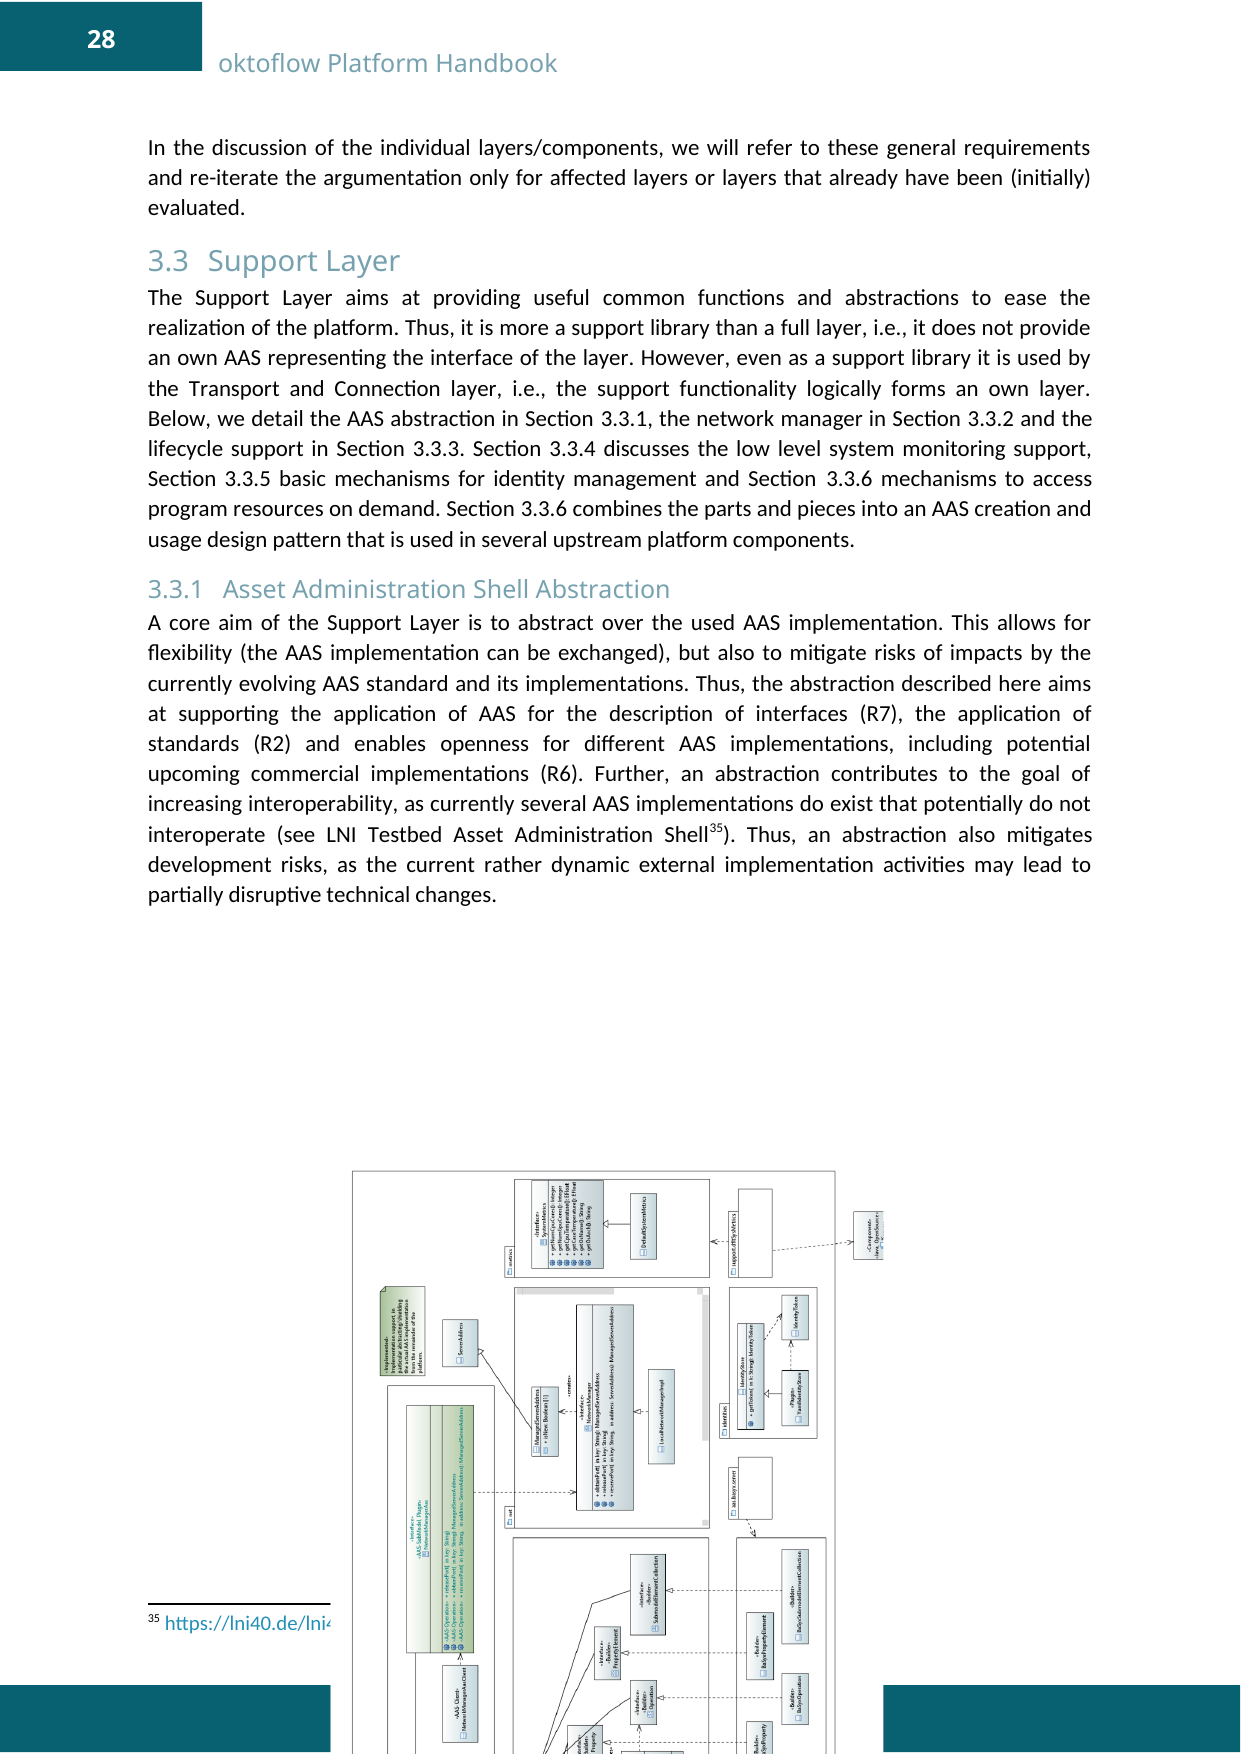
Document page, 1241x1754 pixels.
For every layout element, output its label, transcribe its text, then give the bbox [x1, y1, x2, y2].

subtitle Asset Administration Shell Abstraction [148, 572, 1093, 606]
text In the discussion of the individual layers/components, we will refer to these general requirements and re-iterate the argumentation only for affected layers or layers that already have been (initially) evaluated. [148, 133, 1093, 221]
picture [331, 1167, 884, 1754]
subtitle Support Layer [148, 240, 1093, 280]
text A core aim of the Support Layer is to abstract over the used AAS implementation. This allows for flexibility (the AAS implementation can be exchanged), but also to mitigate risks of impacts by the currently evolving AAS standard and its implementations. Thus, the abstraction described here aims at supporting the application of AAS for the description of interfaces (R7), the application of standards (R2) and enables openness for different AAS implementations, including potential upcoming commercial implementations (R6). Further, an abstraction contributes to the goal of increasing interoperability, as currently several AAS implementations do exist that potentially do not interoperate (see LNI Testbed Asset Administration Shell). Thus, an abstraction also mitigates development risks, as the current rather dynamic external implementation activities may lead to partially disruptive technical changes. [148, 608, 1093, 908]
text The Support Layer aims at providing useful common functions and abstractions to ease the realization of the platform. Thus, it is more a support library than a full layer, i.e., it does not provide an own AAS representing the interface of the layer. However, even as a support library it is used by the Transport and Connection layer, i.e., the support functionality logically forms an own layer. Below, we detail the AAS abstraction in Section 3.3.1, the network manager in Section 3.3.2 and the lifecycle support in Section 3.3.3. Section 3.3.4 discusses the low level system monitoring support, Section 3.3.5 basic mechanisms for identity management and Section 3.3.6 mechanisms to access program resources on demand. Section 3.3.6 combines the parts and pieces into an AAS creation and usage design pattern that is used in several upstream platform components. [148, 283, 1093, 553]
